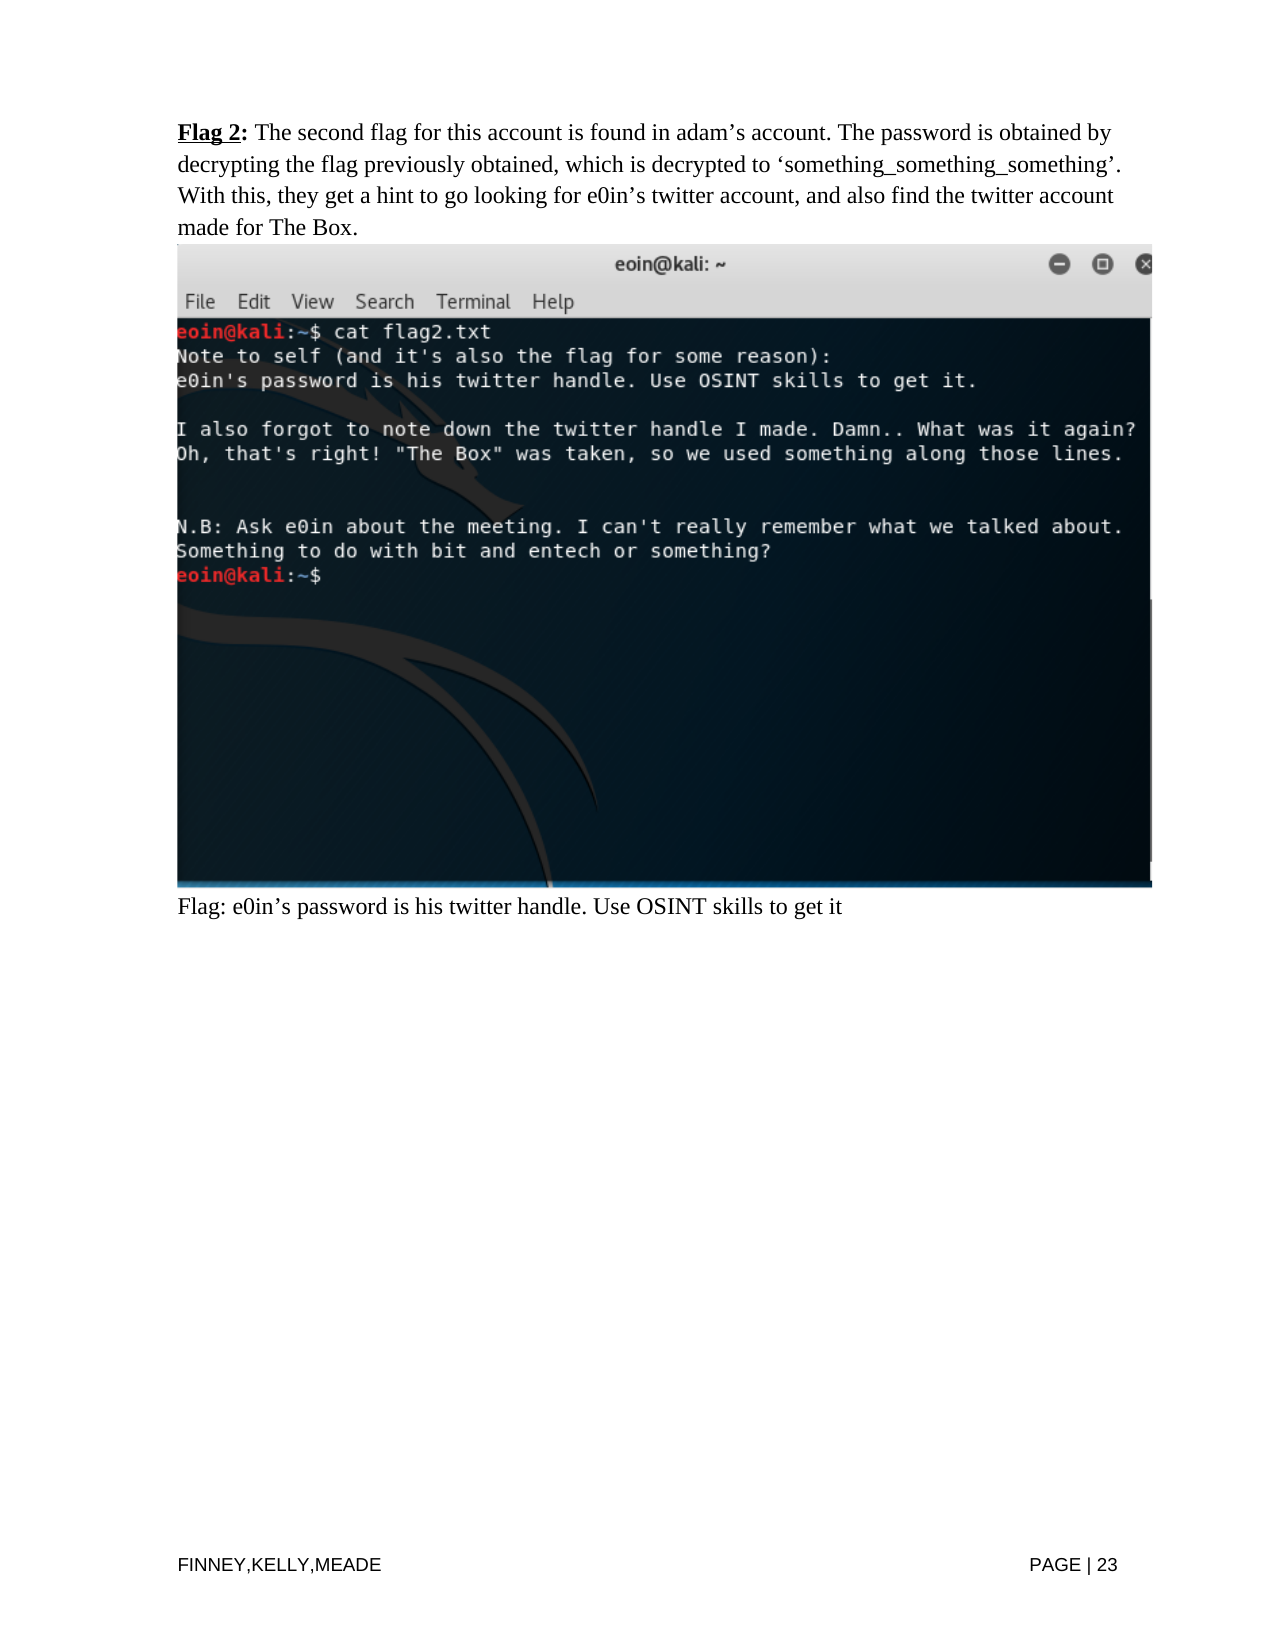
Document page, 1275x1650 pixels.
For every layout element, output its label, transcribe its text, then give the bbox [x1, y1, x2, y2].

picture [177, 244, 1153, 889]
text Flag 2: The second flag for this account is found in adam’s account. The password is obtained by decrypting the flag previously obtained, which is decrypted to ‘something_something_something’. With this, they get a hint to go looking for e0in’s twitter account, and also find the twitter account made for The Box. [177, 118, 1157, 241]
text Flag: e0in’s password is his twitter handle. Use OSINT skills to get it [177, 892, 1157, 920]
